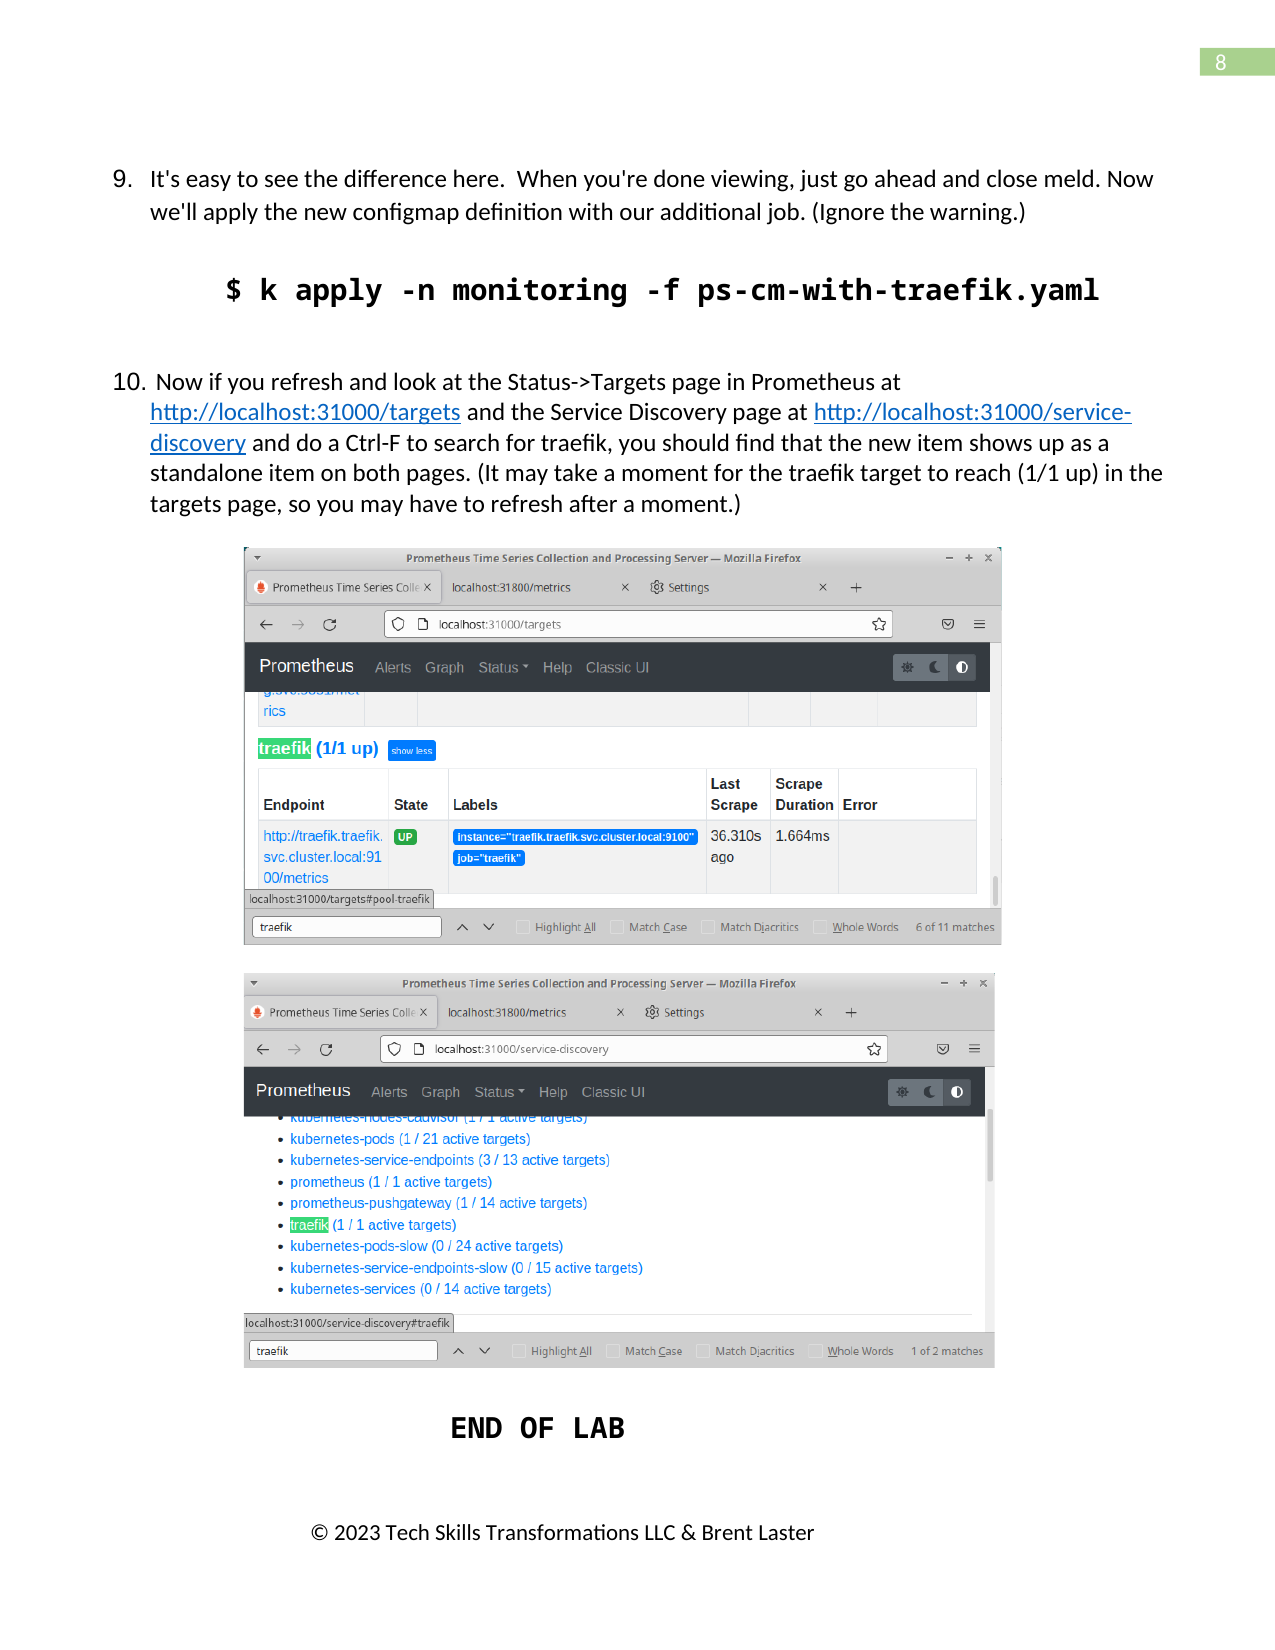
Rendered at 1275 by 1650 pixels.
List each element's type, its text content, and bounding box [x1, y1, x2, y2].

list It's easy to see the difference here. When you're done viewing, just go ahead and close meld. Now we'll apply the new configmap definition with our additional job. (Ignore the warning.) [112, 163, 1200, 227]
list targets page, so you may have to refresh after a moment.) [150, 488, 1200, 518]
list END OF LAB [150, 1408, 1200, 1447]
list Now if you refresh and look at the Status->Targets page in Prometheus at http://localhost:31000/targets and the Service Discovery page at http://localhost:31000/service-discovery and do a Ctrl-F to search for traefik, you should find that the new item shows up as a standalone item on both pages. (It may take a moment for the traefik target to reach (1/1 up) in the [112, 366, 1200, 488]
picture [243, 973, 995, 1368]
picture [243, 547, 1002, 945]
list $ k apply -n monitoring -f ps-cm-with-traefik.yaml [150, 269, 1200, 309]
